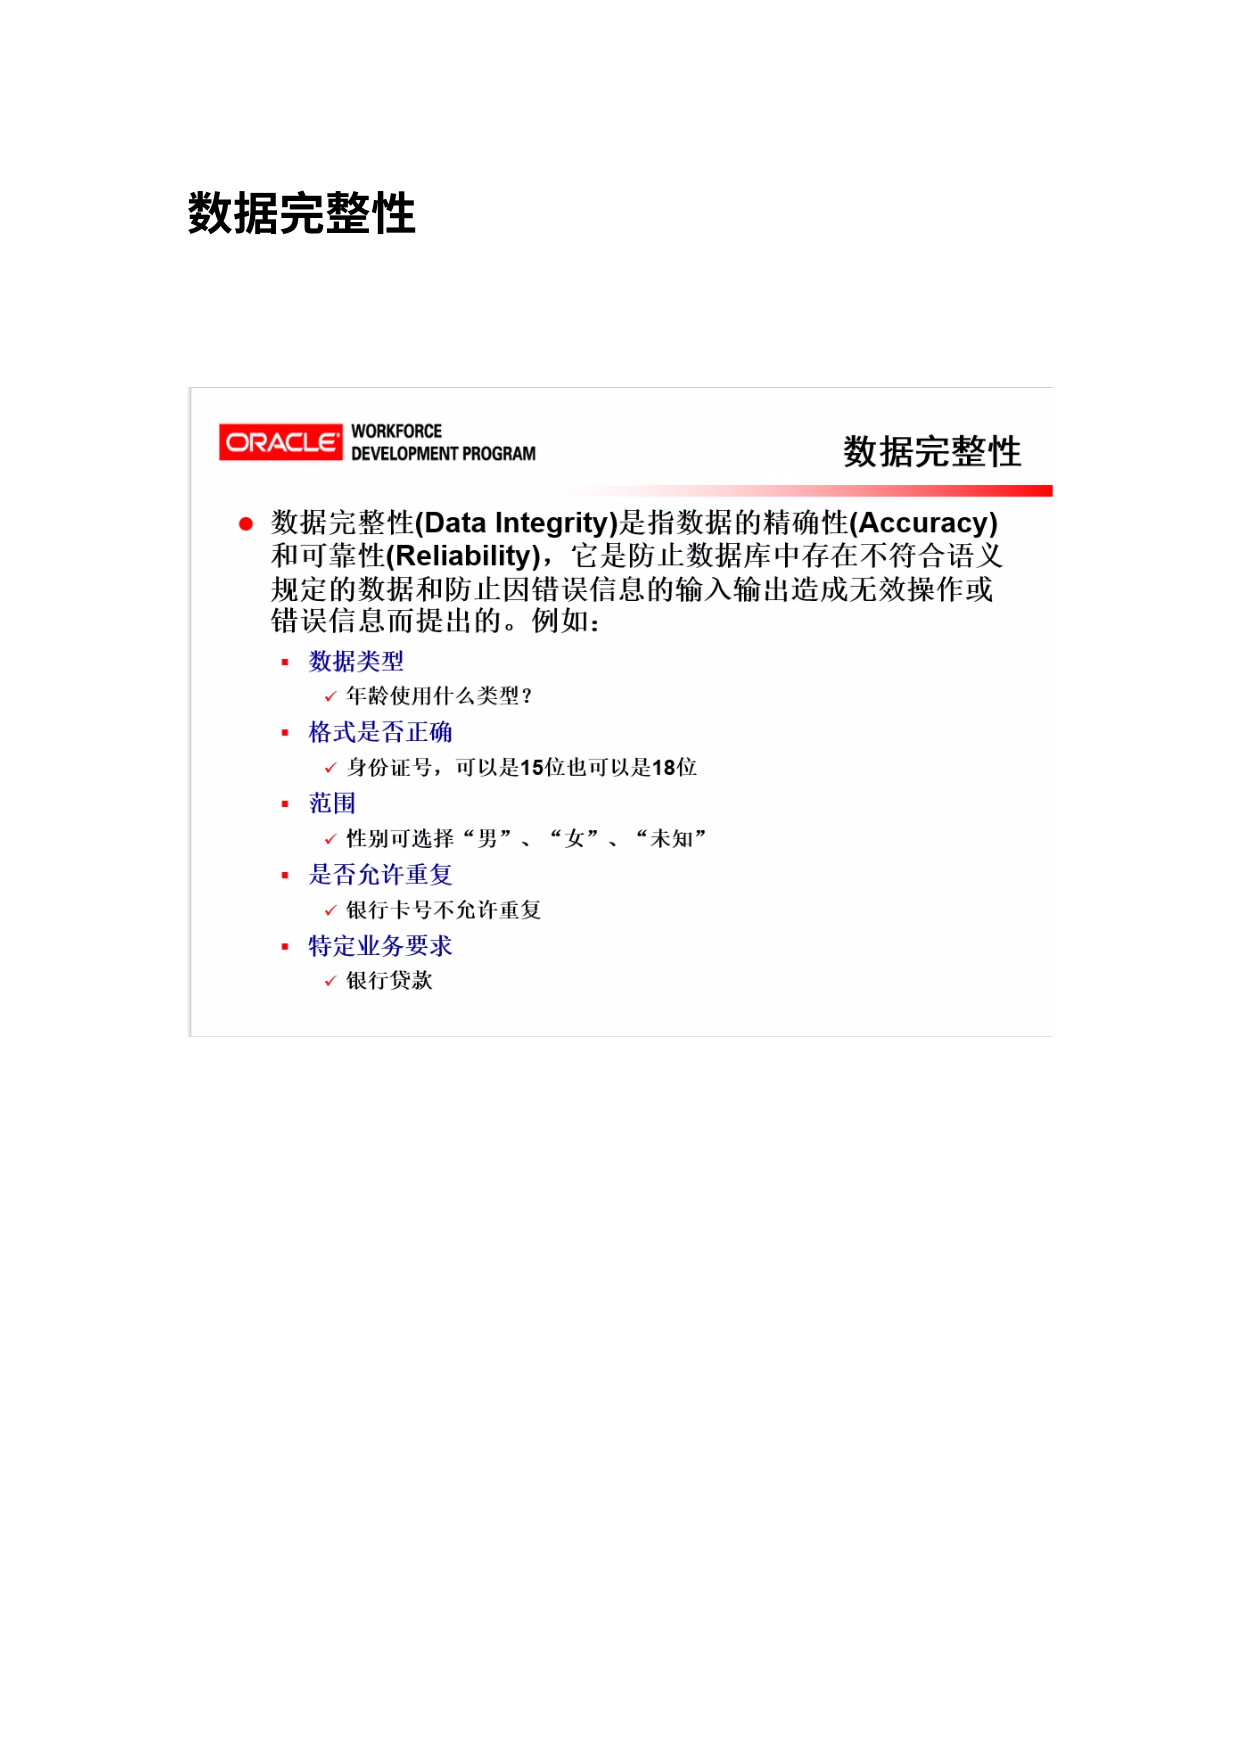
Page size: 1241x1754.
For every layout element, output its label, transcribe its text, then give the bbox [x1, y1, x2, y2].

subtitle 数据完整性 [187, 162, 1053, 259]
picture [187, 387, 1053, 1037]
